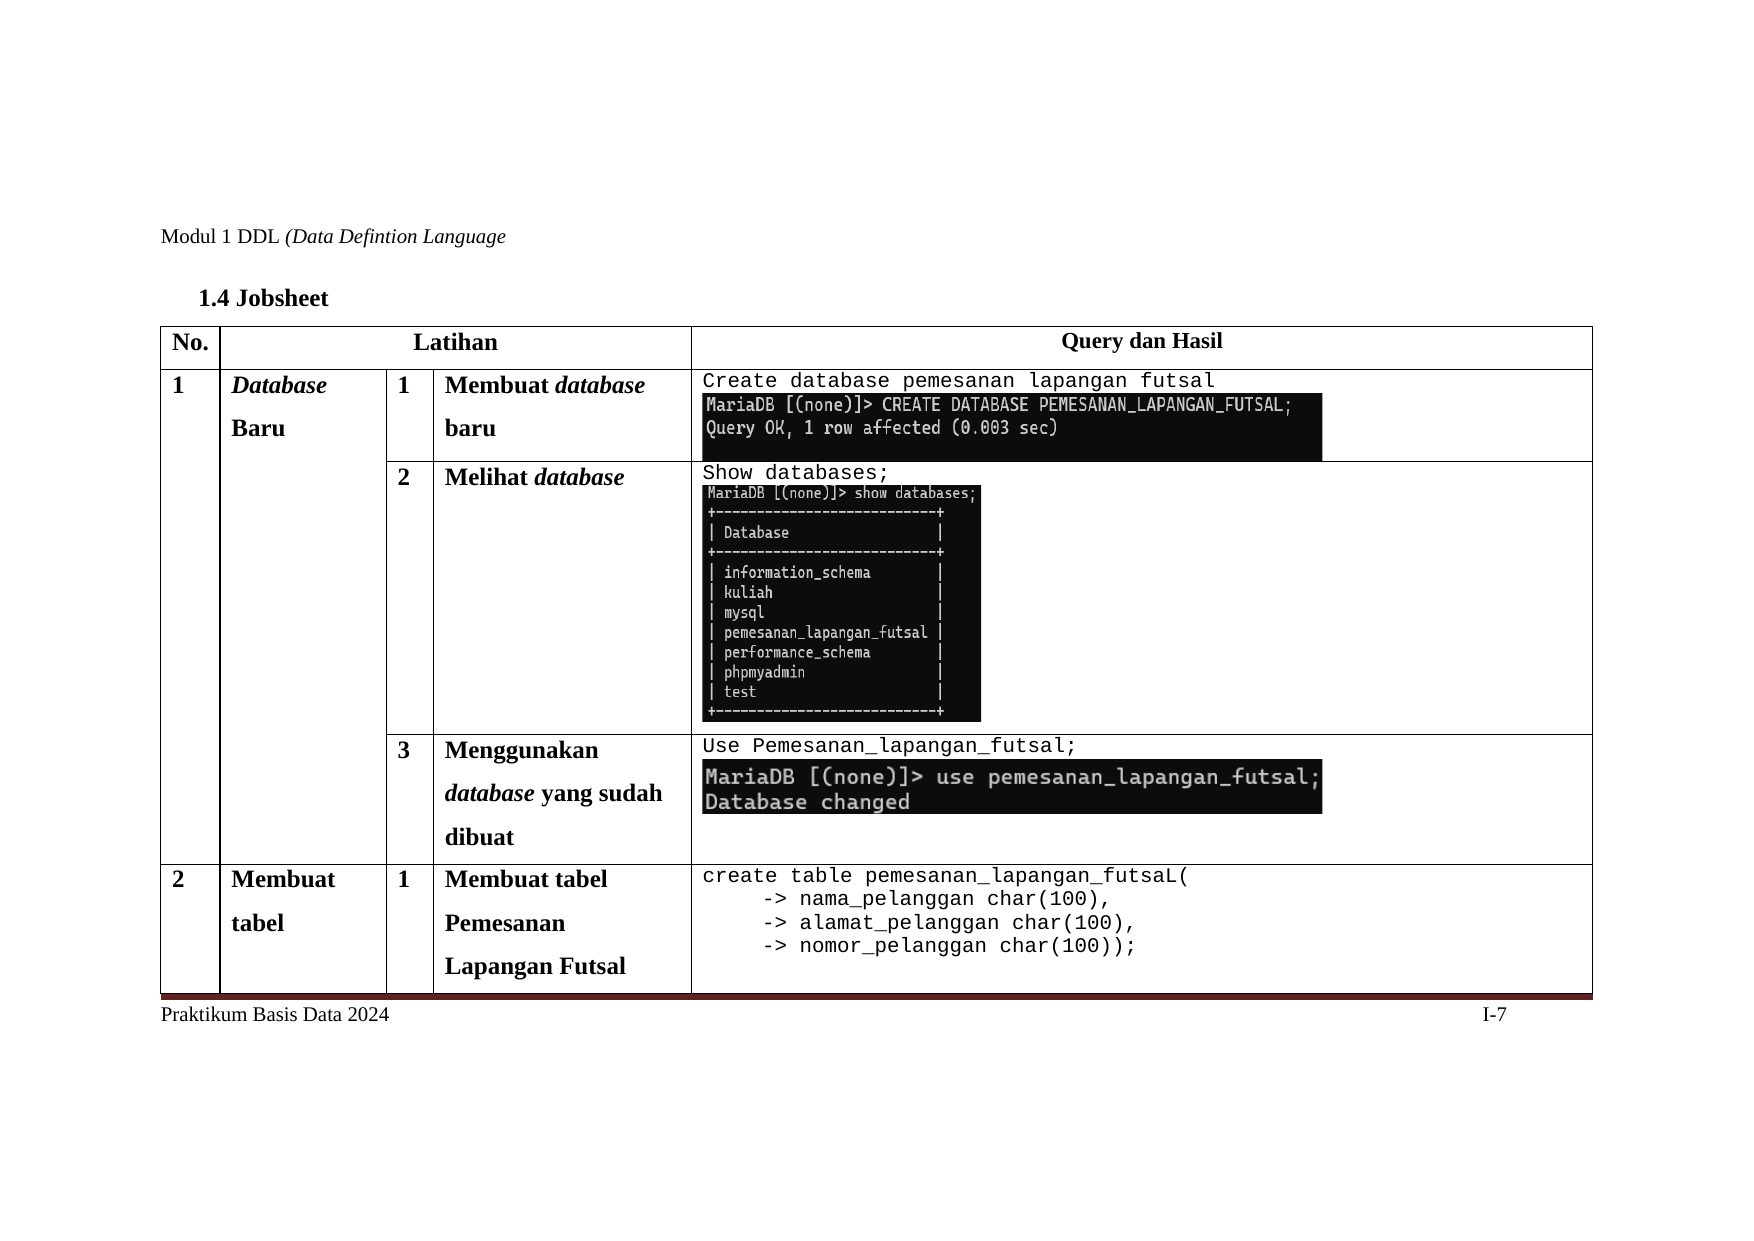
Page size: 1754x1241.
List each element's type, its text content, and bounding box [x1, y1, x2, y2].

table_cell Database Baru [221, 370, 386, 863]
list Jobsheet [198, 283, 1593, 312]
table_header Latihan [221, 327, 691, 369]
table_cell Membuat tabel [221, 865, 386, 993]
table_cell create table pemesanan_lapangan_futsaL( -> nama_pelanggan char(100), -> alamat_pelanggan char(100), -> nomor_pelanggan char(100)); [692, 865, 1592, 993]
table_cell 1 [387, 370, 433, 461]
picture [702, 485, 982, 722]
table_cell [434, 865, 691, 993]
table_cell Use Pemesanan_lapangan_futsal; [692, 735, 1592, 863]
table_header Query dan Hasil [692, 327, 1592, 369]
table_cell Create database pemesanan lapangan futsal [692, 370, 1592, 461]
table_cell Melihat database [434, 462, 691, 734]
table_header No. [161, 327, 219, 369]
table_cell 3 [387, 735, 433, 863]
table_cell Show databases; [692, 462, 1592, 734]
picture [702, 393, 1323, 461]
table_cell 1 [161, 370, 219, 863]
picture [702, 759, 1323, 814]
table_cell 2 [387, 462, 433, 734]
table_cell Membuat database baru [434, 370, 691, 461]
table_cell Menggunakan database yang sudah dibuat [434, 735, 691, 863]
table_cell 1 [387, 865, 433, 993]
table_cell 2 [161, 865, 219, 993]
